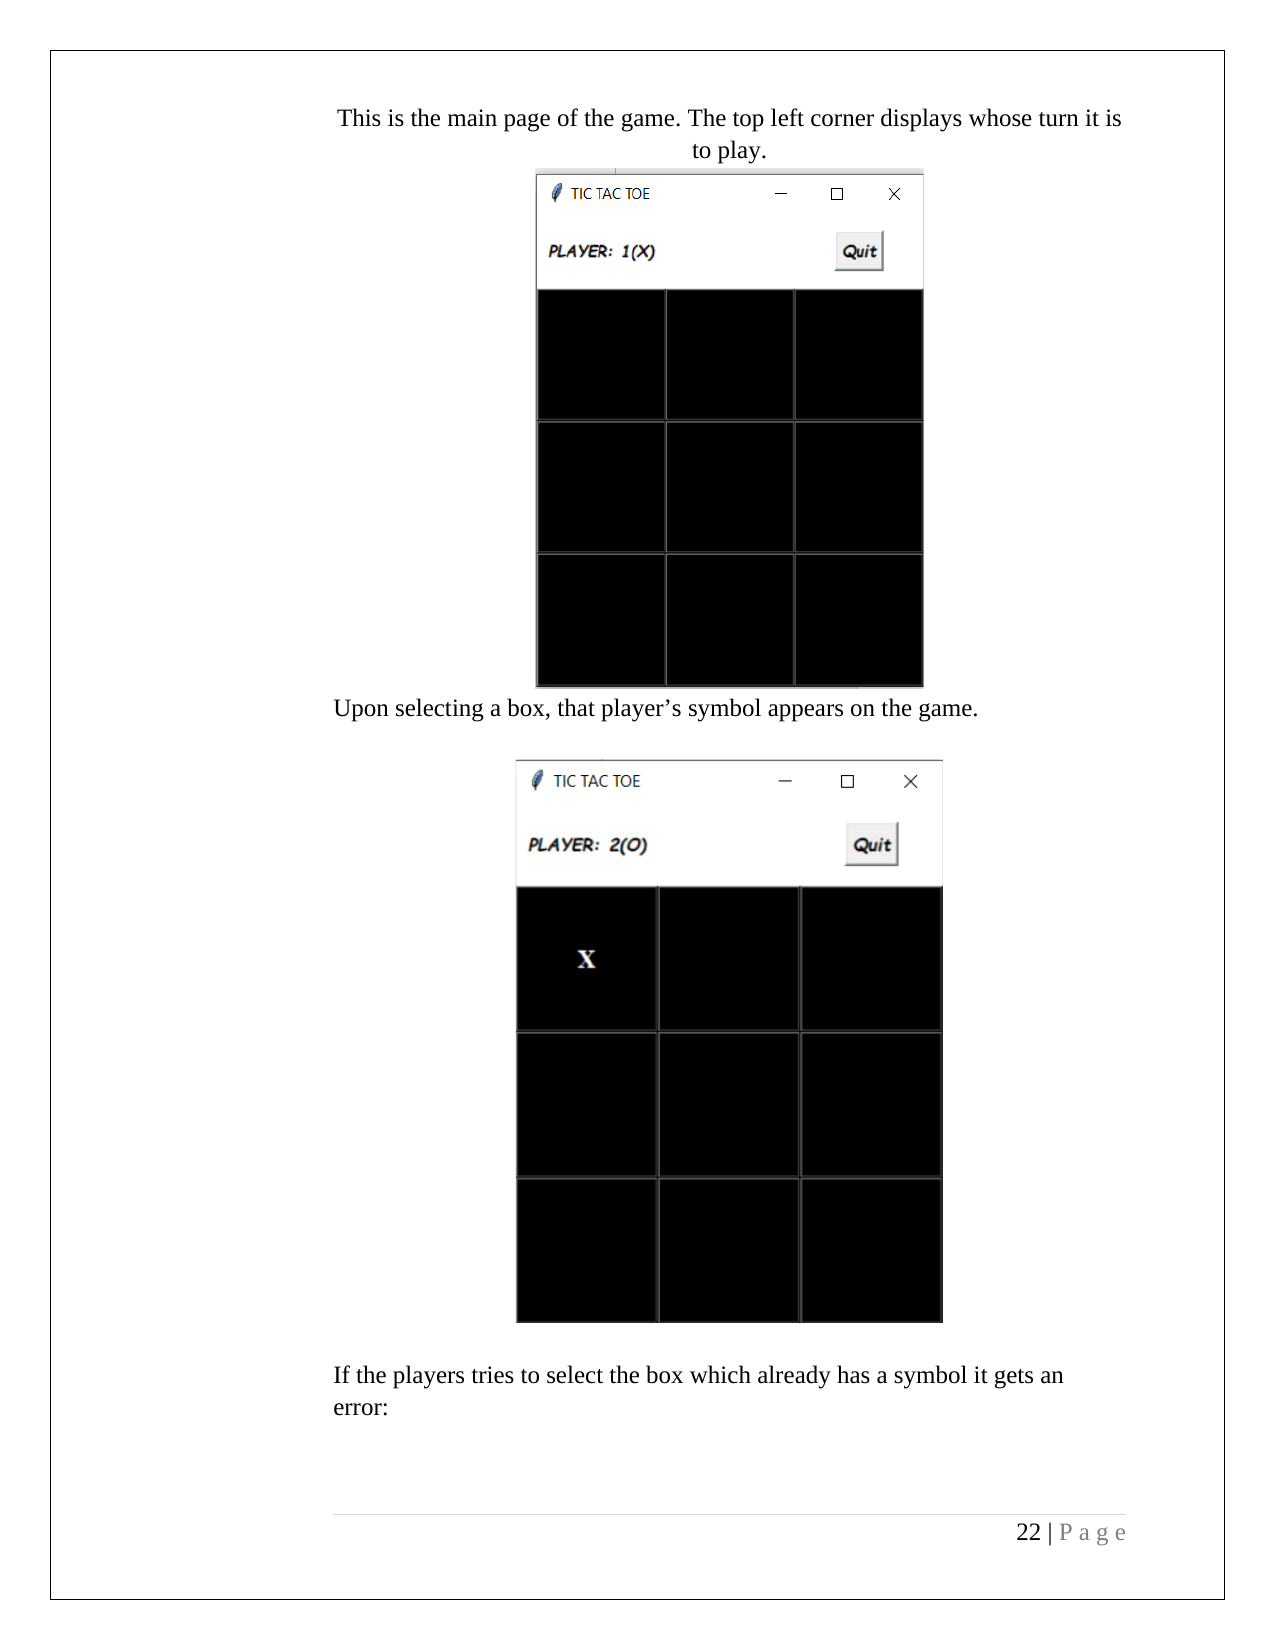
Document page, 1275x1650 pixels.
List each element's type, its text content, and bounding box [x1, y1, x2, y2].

text If the players tries to select the box which already has a symbol it gets an error: [333, 1360, 1126, 1421]
picture [535, 168, 924, 689]
text Upon selecting a box, that player’s symbol appears on the game. [333, 693, 1126, 722]
picture [515, 759, 943, 1323]
text This is the main page of the game. The top left corner displays whose turn it is to play. [333, 103, 1126, 164]
